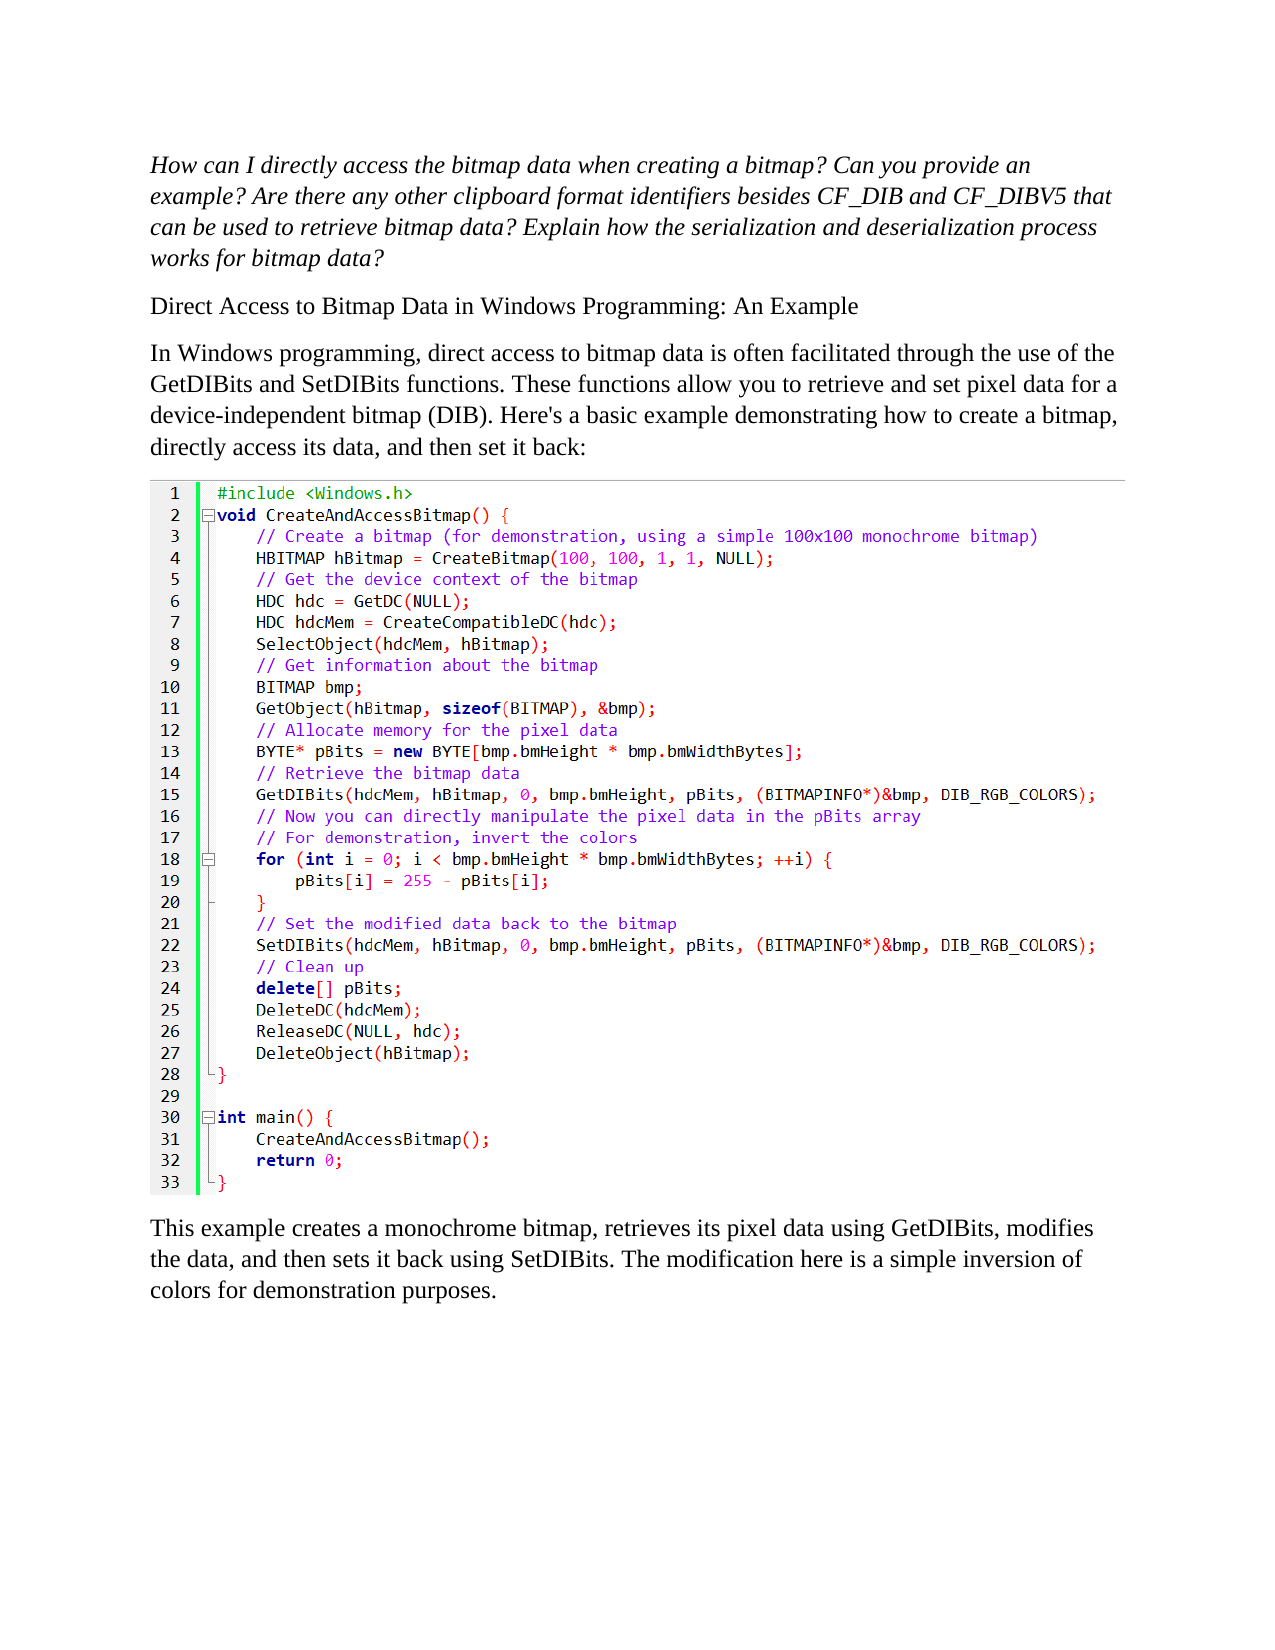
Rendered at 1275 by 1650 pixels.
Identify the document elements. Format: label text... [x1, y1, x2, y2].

text Direct Access to Bitmap Data in Windows Programming: An Example [150, 291, 1125, 319]
text In Windows programming, direct access to bitmap data is often facilitated through the use of the GetDIBits and SetDIBits functions. These functions allow you to retrieve and set pixel data for a device-independent bitmap (DIB). Here's a basic example demonstrating how to create a bitmap, directly access its data, and then set it back: [150, 338, 1125, 460]
picture [150, 479, 1125, 1195]
text This example creates a monochrome bitmap, retrieves its pixel data using GetDIBits, modifies the data, and then sets it back using SetDIBits. The modification here is a simple inversion of colors for demonstration purposes. [150, 1213, 1125, 1304]
text How can I directly access the bitmap data when creating a bitmap? Can you provide an example? Are there any other clipboard format identifiers besides CF_DIB and CF_DIBV5 that can be used to retrieve bitmap data? Explain how the serialization and deserialization process works for bitmap data? [150, 150, 1125, 272]
